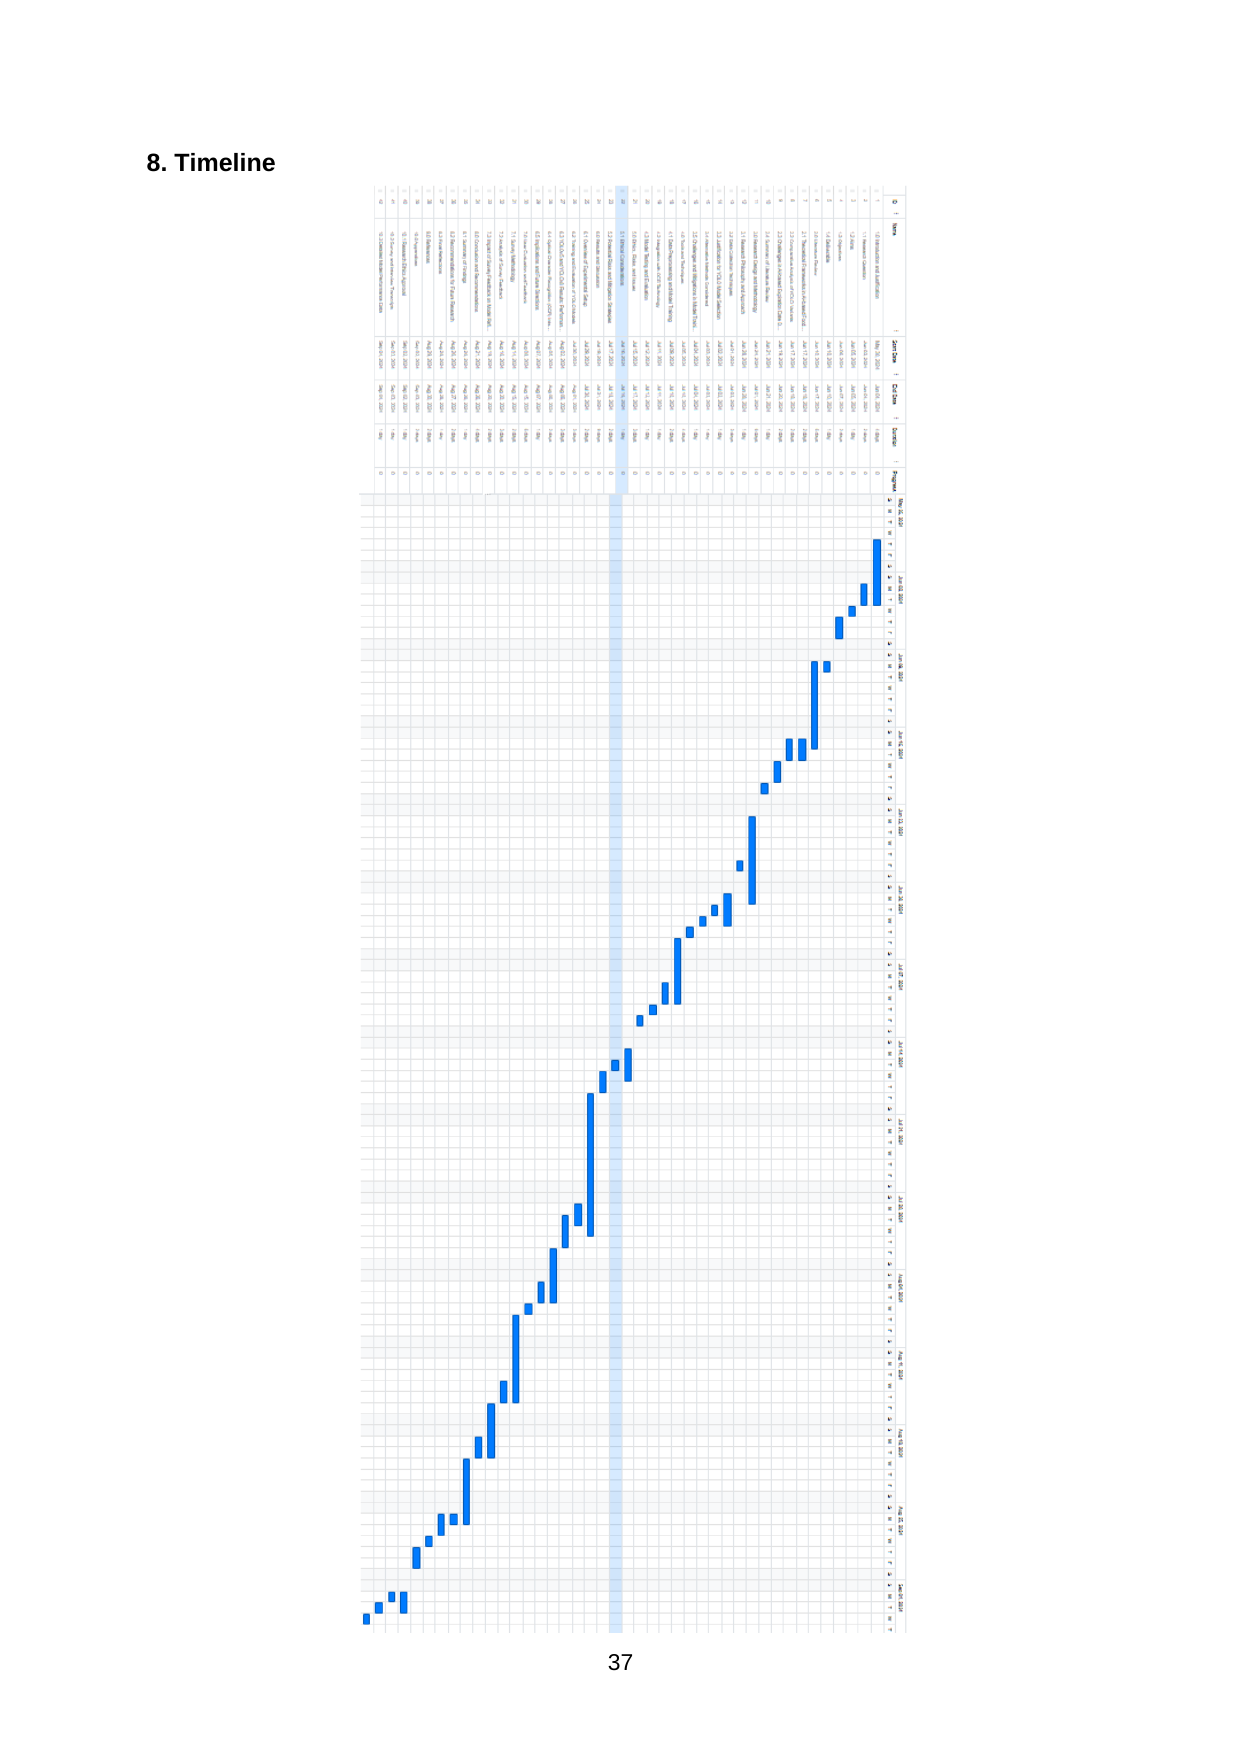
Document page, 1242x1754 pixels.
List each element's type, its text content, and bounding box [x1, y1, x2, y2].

picture [359, 187, 907, 1632]
subtitle 8. Timeline [146, 148, 1094, 177]
